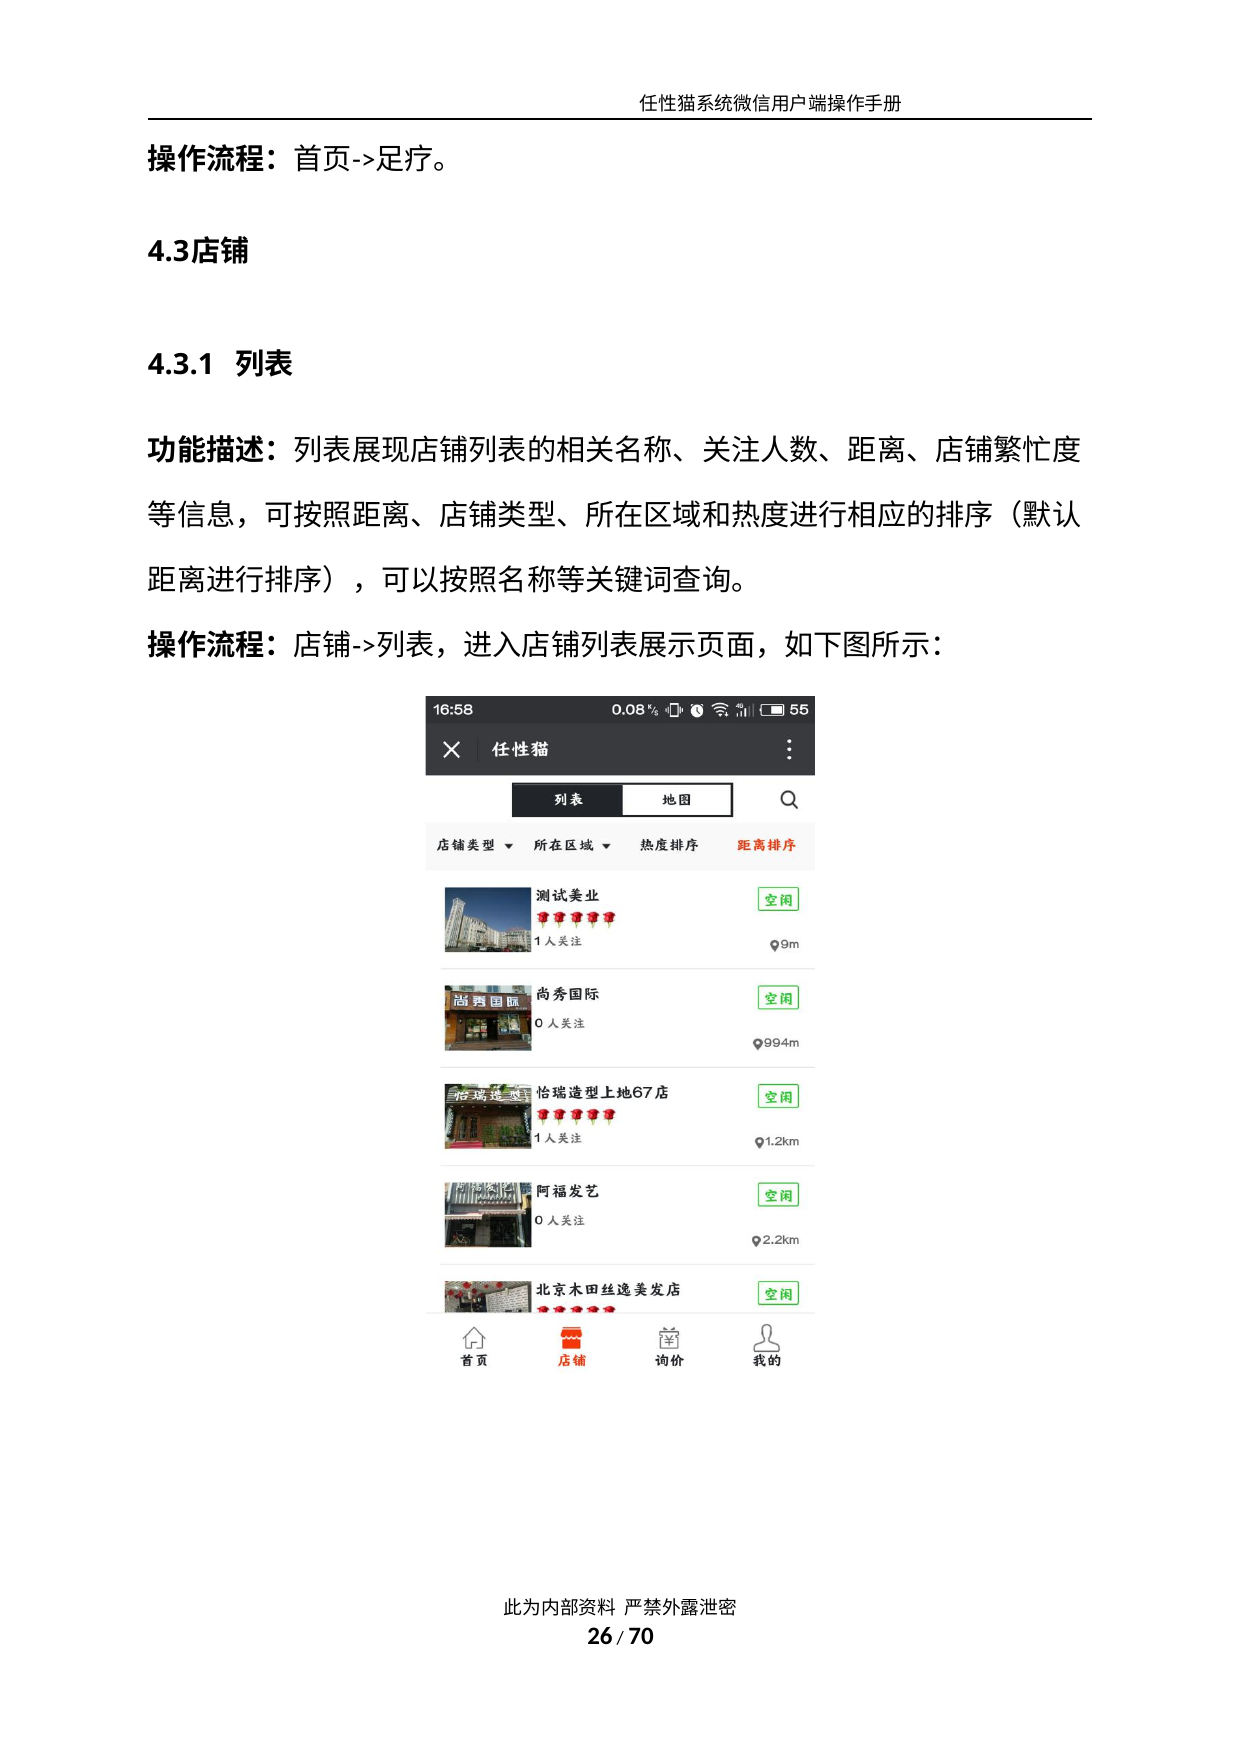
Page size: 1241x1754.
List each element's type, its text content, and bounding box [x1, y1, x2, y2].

list 列表 [148, 329, 1092, 394]
text 操作流程：店铺->列表，进入店铺列表展示页面，如下图所示： [148, 610, 1092, 675]
text 操作流程：首页->足疗。 [148, 124, 1092, 189]
text 功能描述：列表展现店铺列表的相关名称、关注人数、距离、店铺繁忙度等信息，可按照距离、店铺类型、所在区域和热度进行相应的排序（默认距离进行排序），可以按照名称等关键词查询。 [148, 415, 1092, 610]
subtitle 店铺 [148, 216, 1092, 281]
picture [425, 696, 815, 1389]
